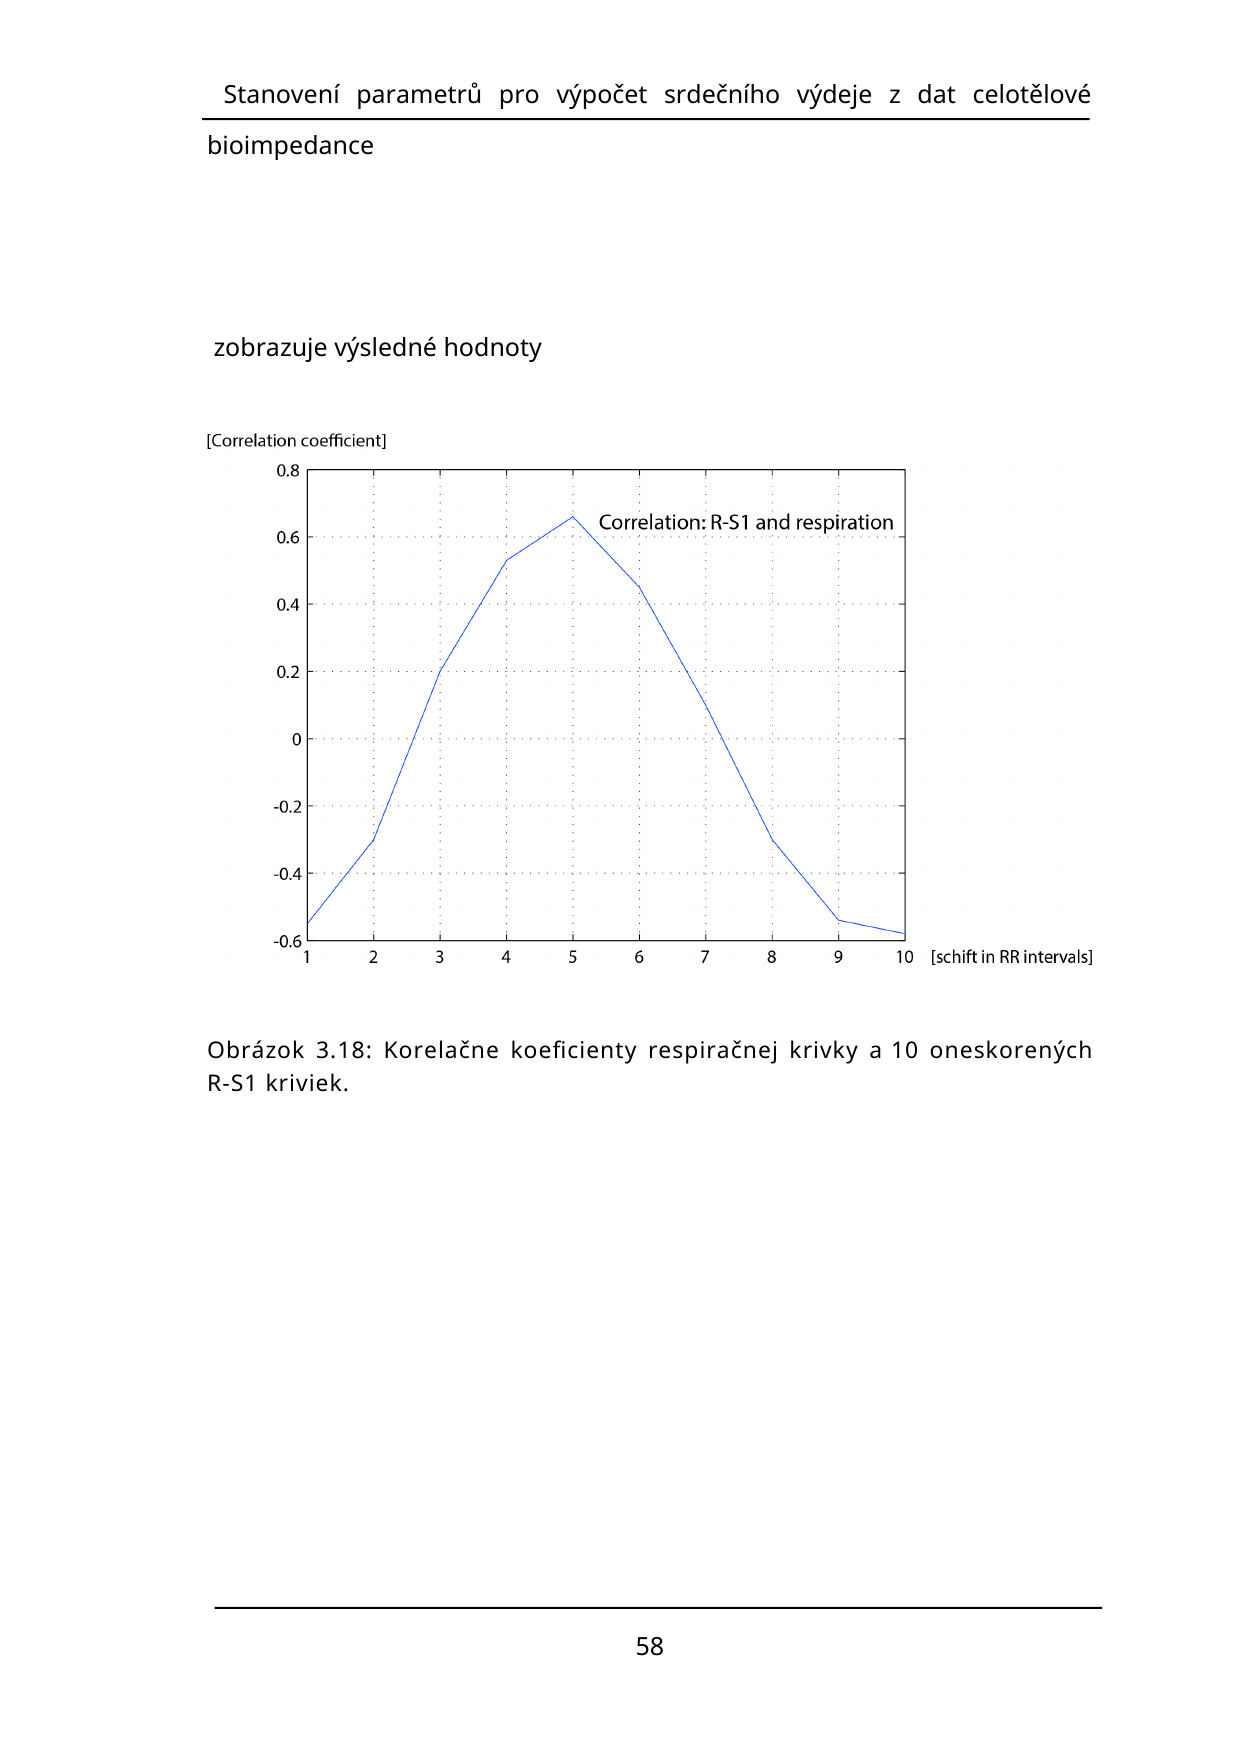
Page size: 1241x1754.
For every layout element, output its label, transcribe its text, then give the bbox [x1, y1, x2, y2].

picture [206, 431, 1093, 967]
